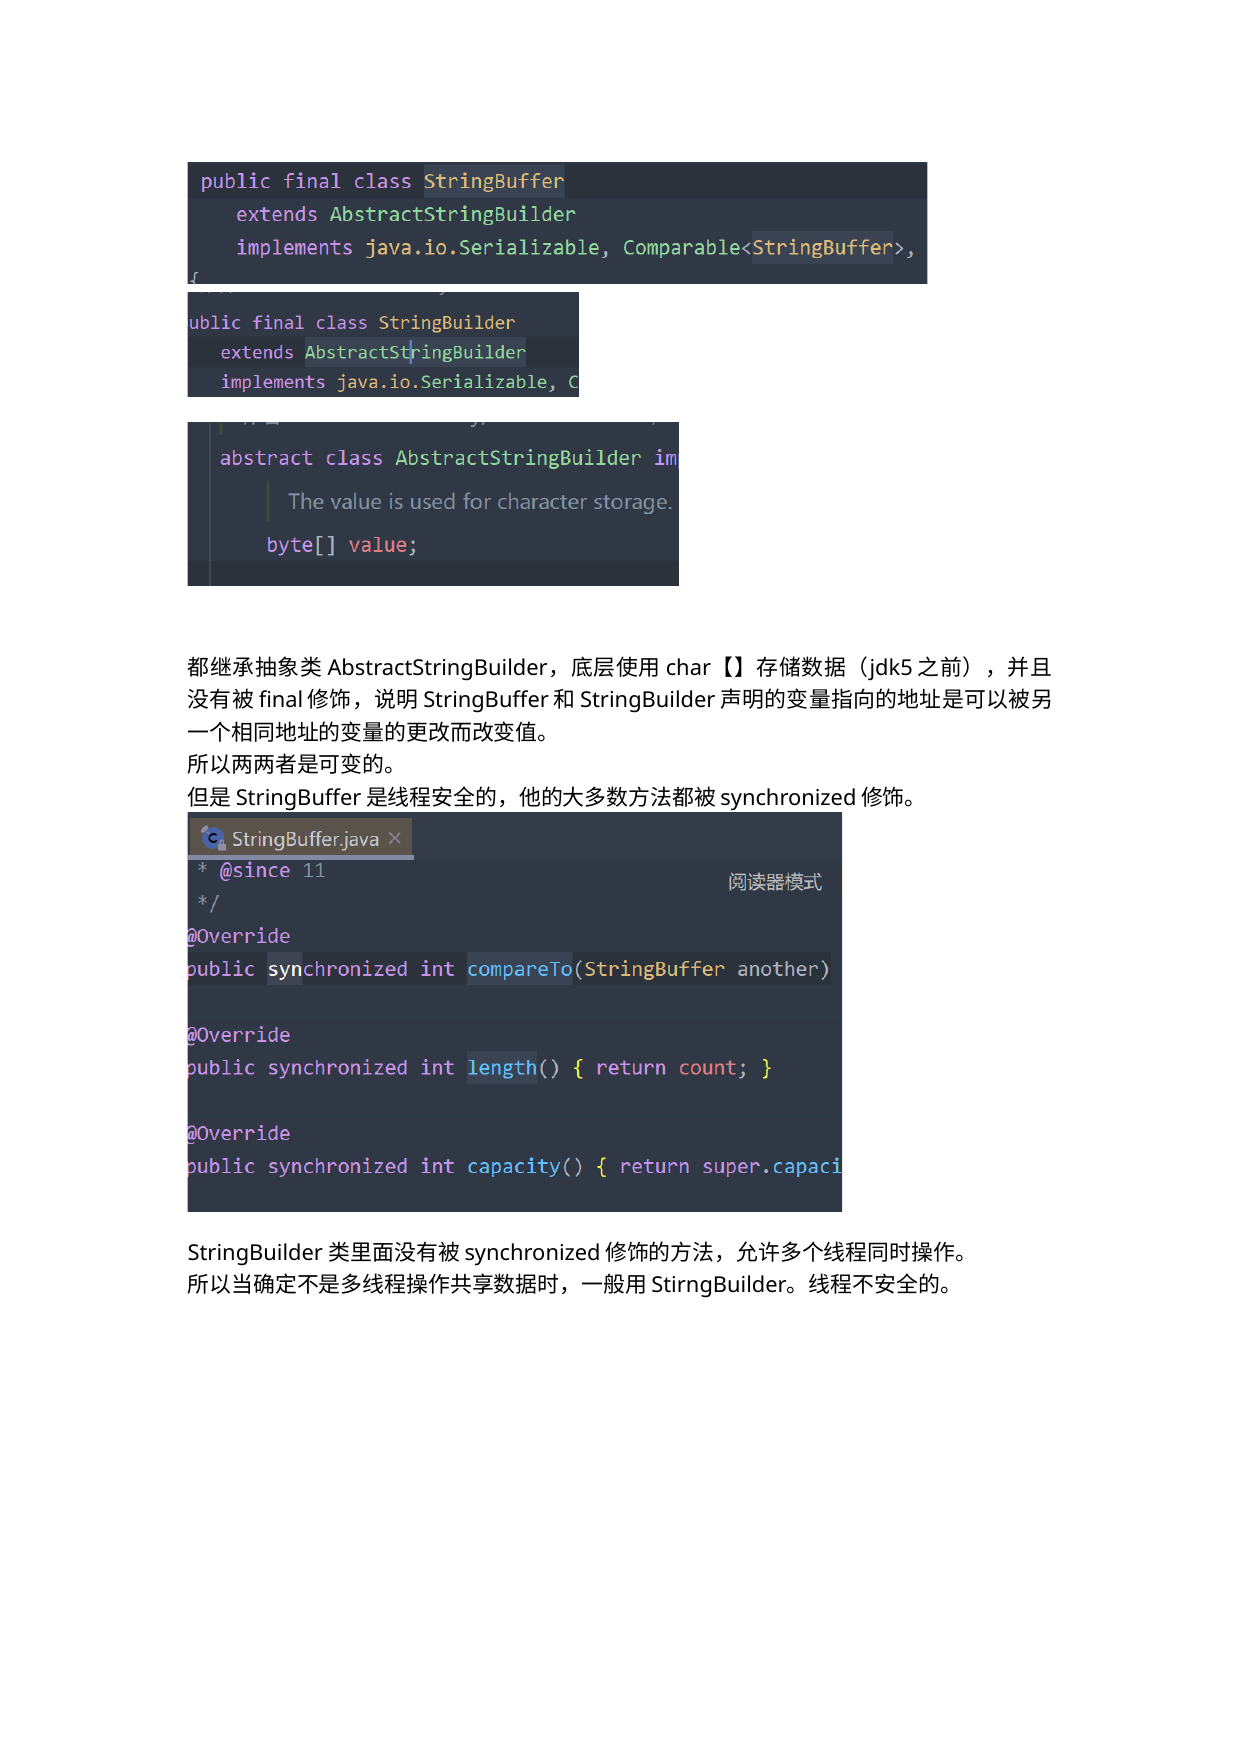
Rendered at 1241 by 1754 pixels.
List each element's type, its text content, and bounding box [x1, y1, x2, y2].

picture [187, 292, 579, 397]
text StringBuilder 类里面没有被synchronized修饰的方法，允许多个线程同时操作。 [187, 1234, 1053, 1267]
text 但是StringBuffer是线程安全的，他的大多数方法都被synchronized修饰。 [187, 779, 1053, 812]
picture [187, 162, 928, 284]
text 都继承抽象类AbstractStringBuilder，底层使用char【】存储数据（jdk5之前），并且没有被final修饰，说明StringBuffer和StringBuilder声明的变量指向的地址是可以被另一个相同地址的变量的更改而改变值。 [187, 649, 1053, 747]
text 所以两两者是可变的。 [187, 747, 1053, 779]
picture [187, 812, 843, 1212]
picture [187, 422, 679, 586]
text 所以当确定不是多线程操作共享数据时，一般用StirngBuilder。线程不安全的。 [187, 1267, 1053, 1299]
